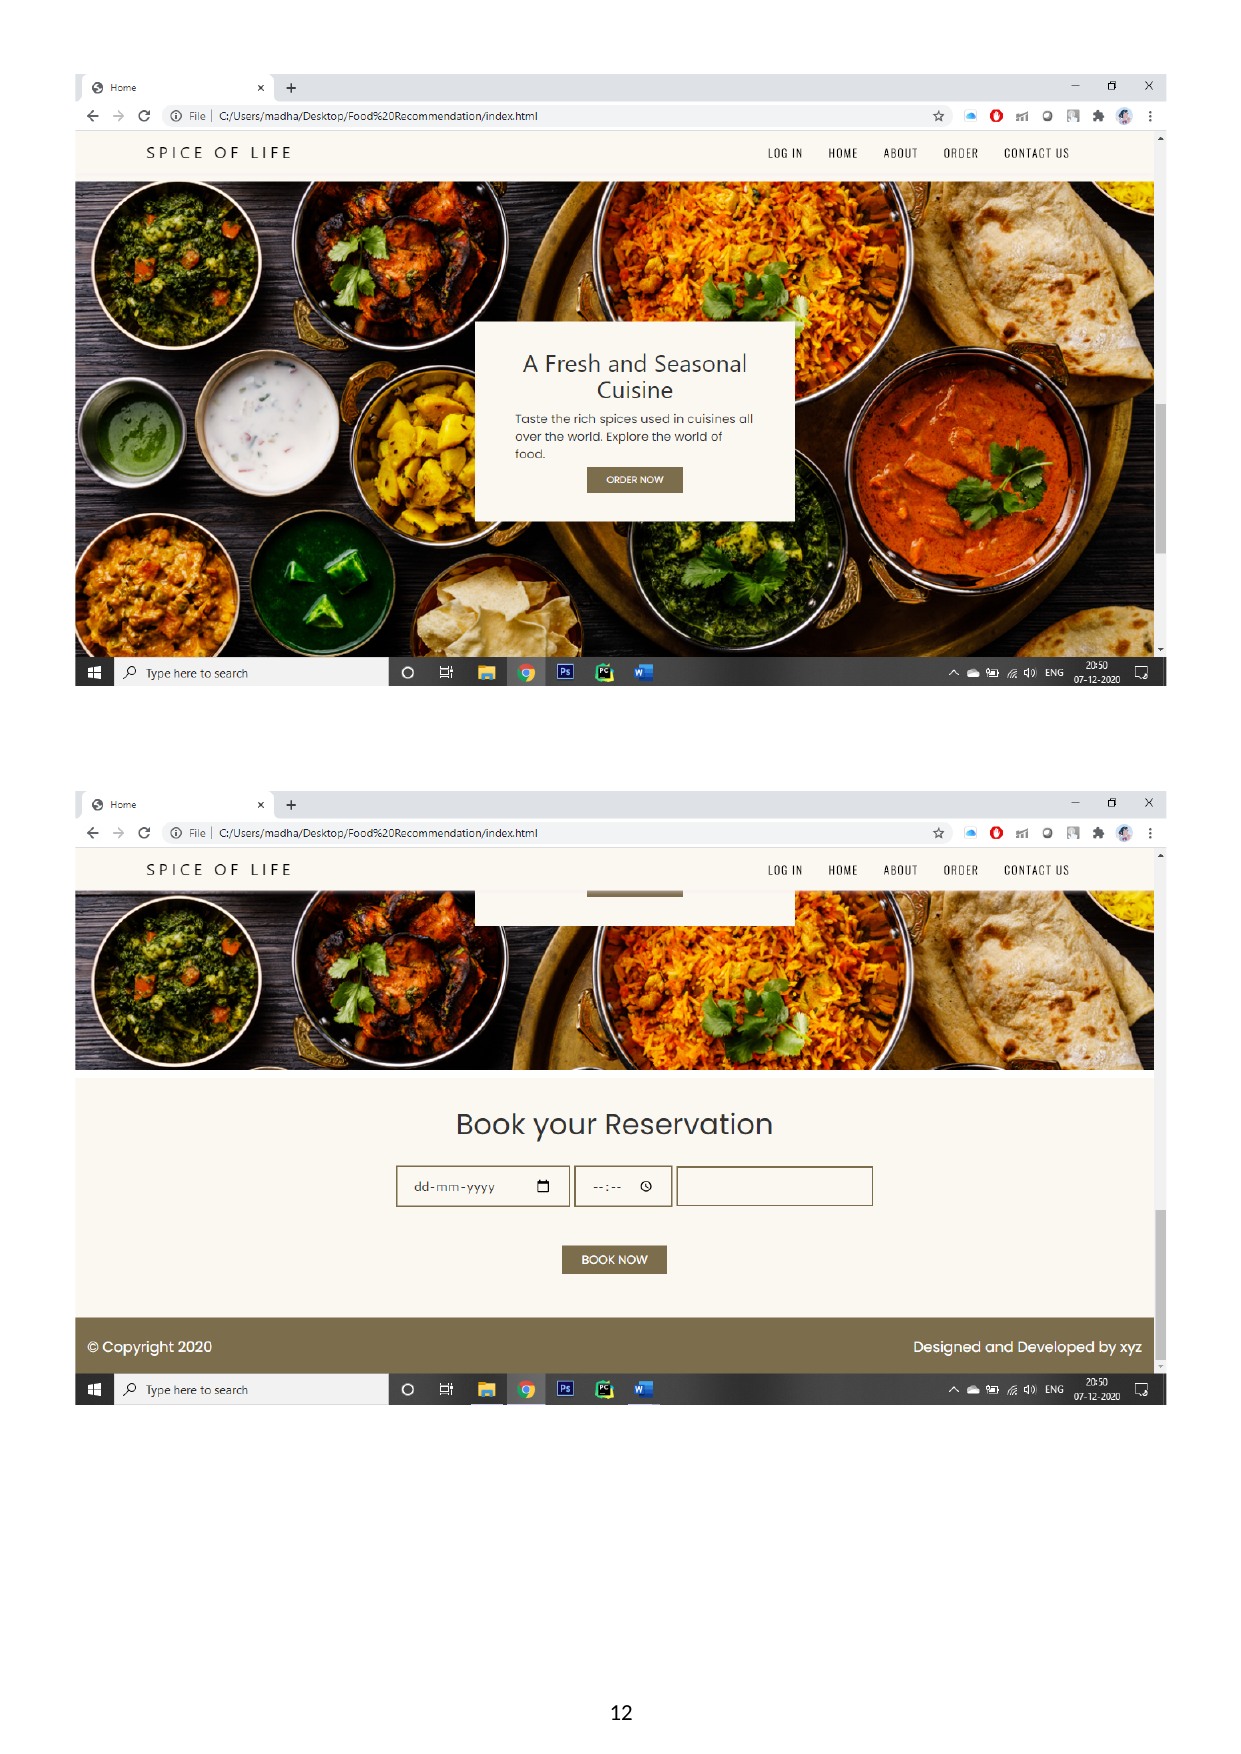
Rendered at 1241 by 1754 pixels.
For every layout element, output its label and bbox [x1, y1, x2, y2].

picture [75, 791, 1167, 1405]
picture [75, 74, 1167, 686]
